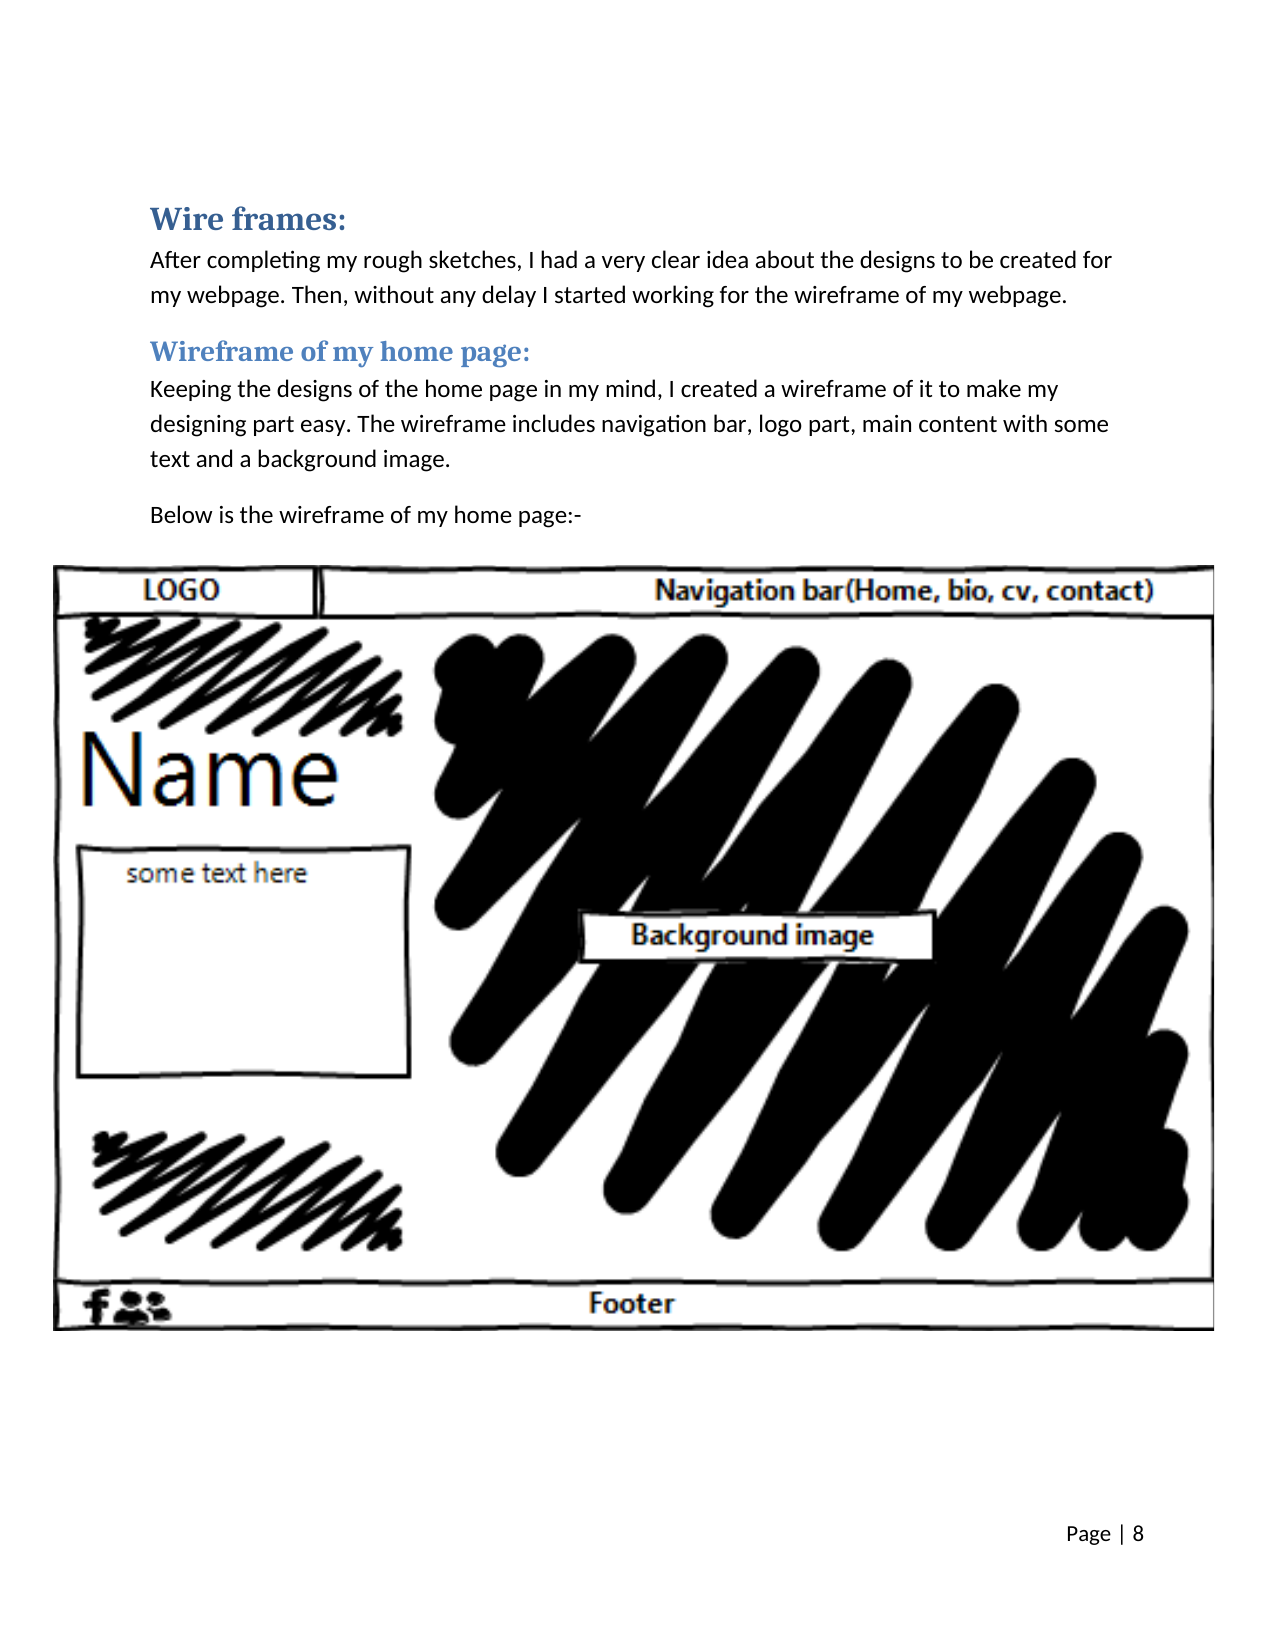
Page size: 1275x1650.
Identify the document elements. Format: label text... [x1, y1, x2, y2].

text After completing my rough sketches, I had a very clear idea about the designs to be created for my webpage. Then, without any delay I started working for the wireframe of my webpage. [150, 244, 1144, 309]
text Below is the wireframe of my home page:- [150, 499, 1144, 530]
picture [53, 565, 1215, 1331]
text Keeping the designs of the home page in my mind, I created a wireframe of it to make my designing part easy. The wireframe includes navigation bar, logo part, main content with some text and a background image. [150, 373, 1144, 474]
subtitle Wireframe of my home page: [150, 335, 1144, 368]
subtitle Wire frames: [150, 200, 1144, 238]
